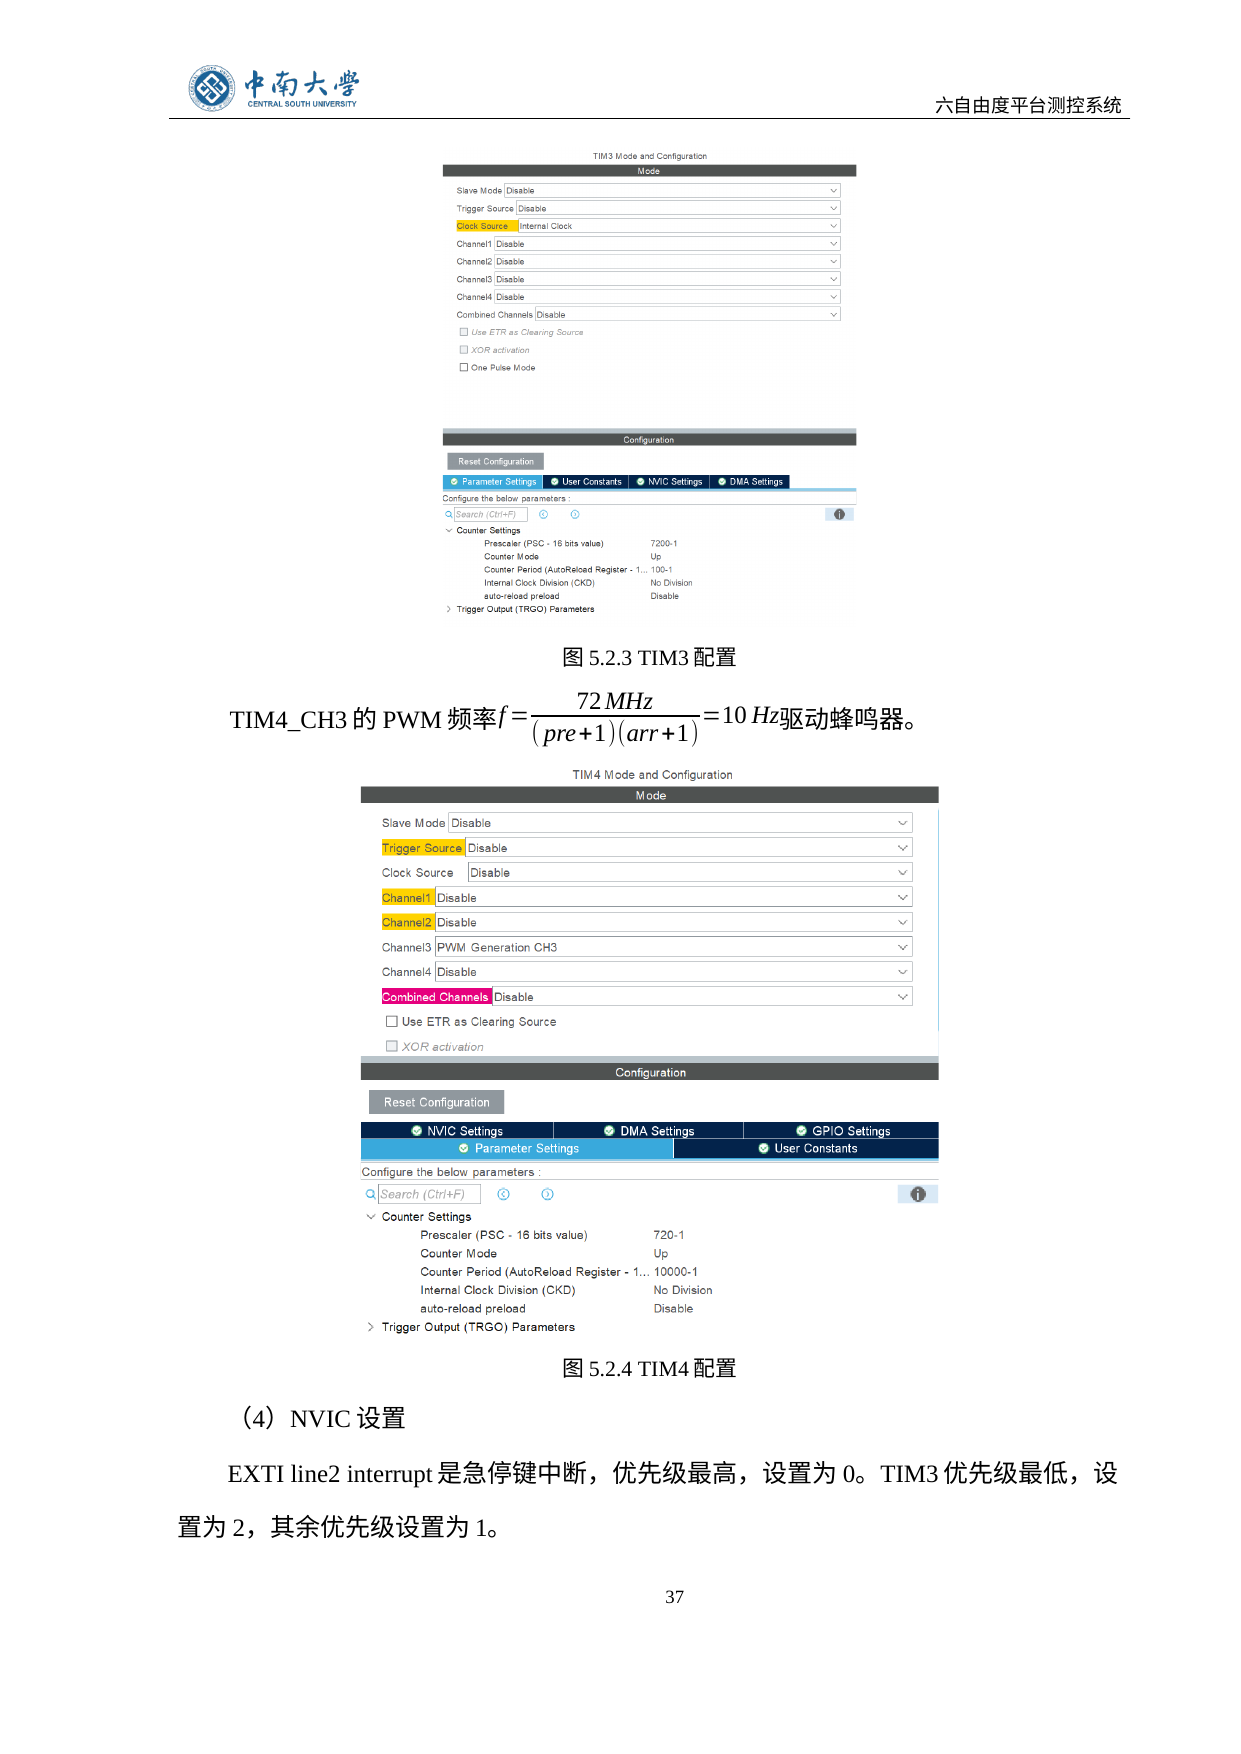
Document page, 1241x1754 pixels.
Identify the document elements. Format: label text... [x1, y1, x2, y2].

subtitle 图5.2.4 TIM4配置 [177, 1351, 1122, 1383]
picture [360, 766, 939, 1339]
subtitle 图5.2.3 TIM3配置 [177, 640, 1122, 671]
picture [442, 147, 857, 627]
picture [182, 61, 367, 115]
text （4）NVIC设置 [177, 1399, 1122, 1435]
list TIM4_CH3的PWM频率驱动蜂鸣器。 [177, 687, 1122, 748]
text EXTI line2 interrupt是急停键中断，优先级最高，设置为0。TIM3优先级最低，设置为2，其余优先级设置为1。 [177, 1453, 1122, 1544]
